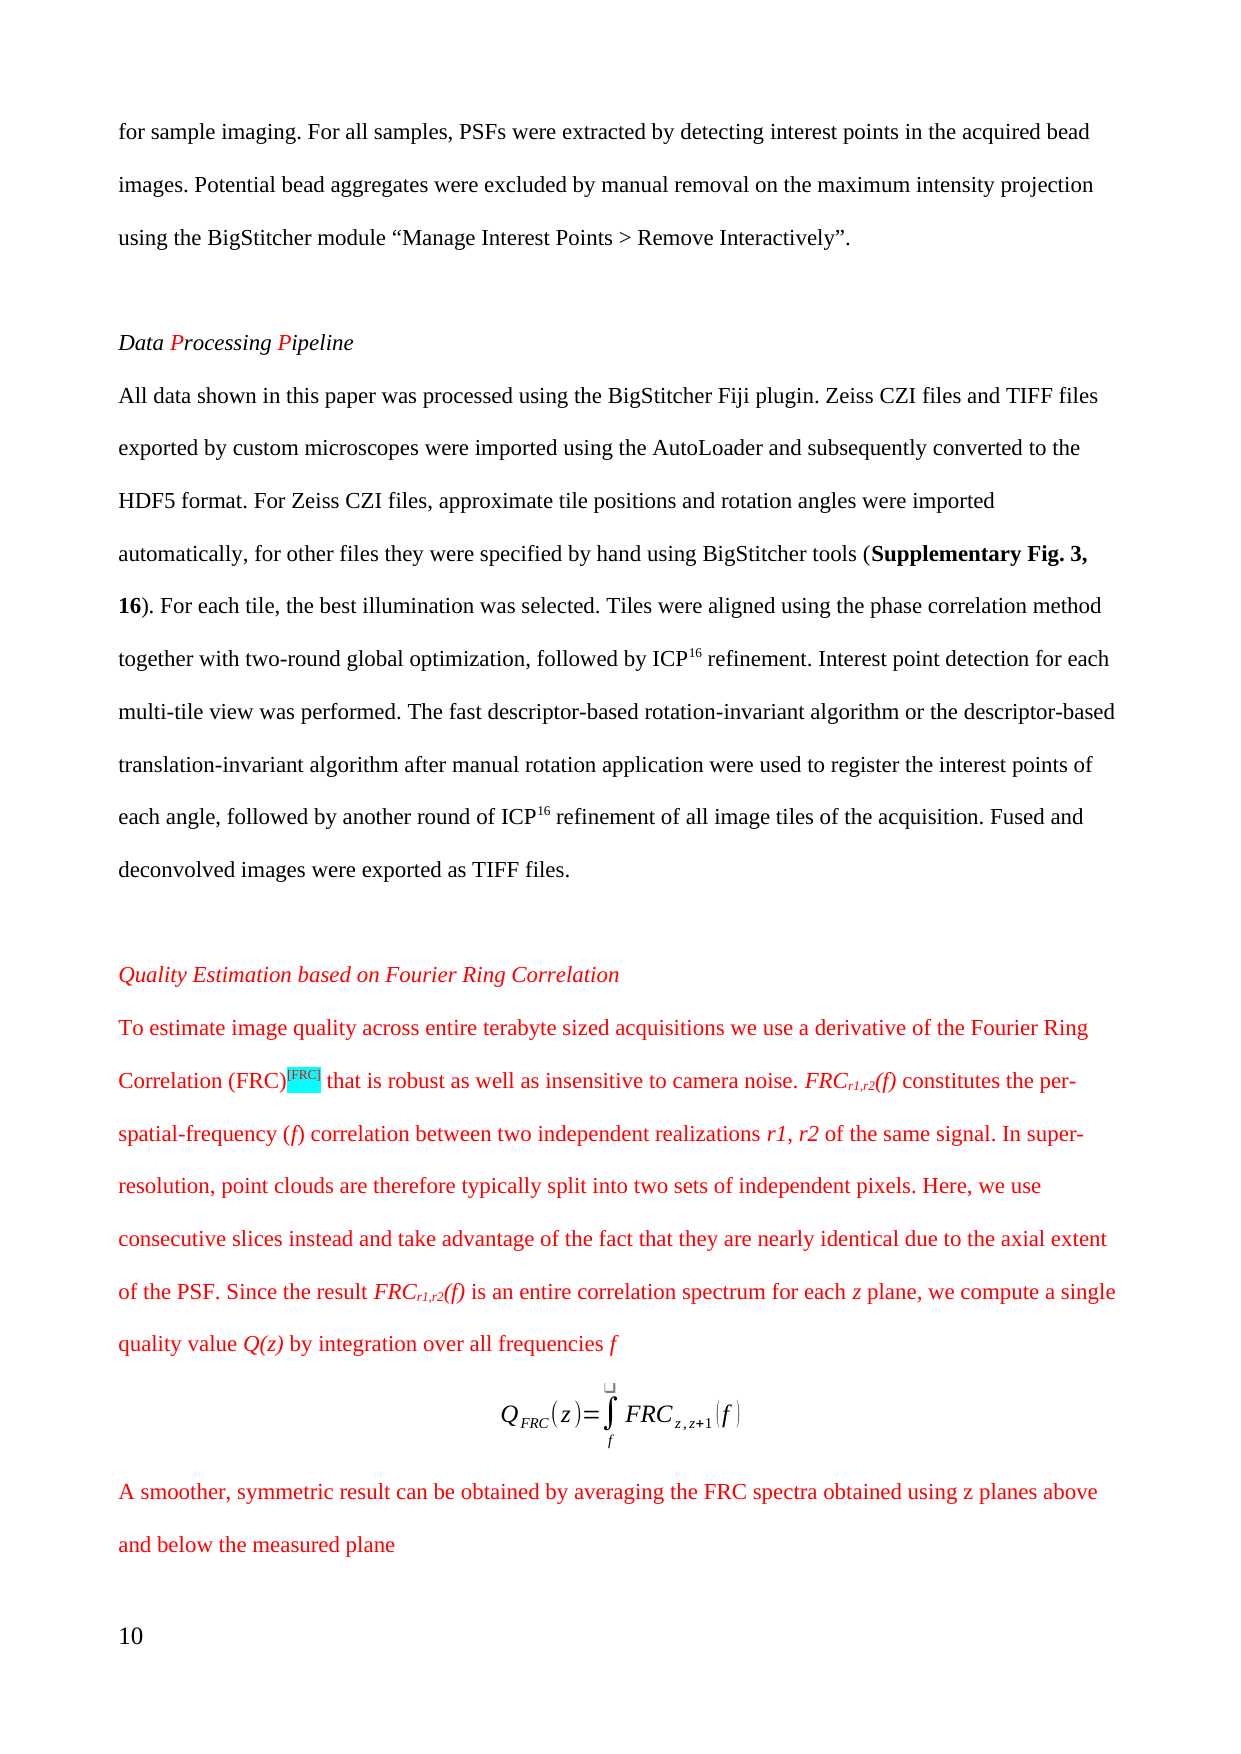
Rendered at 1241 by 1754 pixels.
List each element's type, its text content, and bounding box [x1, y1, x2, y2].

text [118, 118, 1122, 250]
text All data shown in this paper was processed using the BigStitcher Fiji plugin. Zeiss CZI files and TIFF files exported by custom microscopes were imported using the AutoLoader and subsequently converted to the HDF5 format. For Zeiss CZI files, approximate tile positions and rotation angles were imported automatically, for other files they were specified by hand using BigStitcher tools (Supplementary Fig. 3, 16). For each tile, the best illumination was selected. Tiles were aligned using the phase correlation method together with two-round global optimization, followed by ICP16 refinement. Interest point detection for each multi-tile view was performed. The fast descriptor-based rotation-invariant algorithm or the descriptor-based translation-invariant algorithm after manual rotation application were used to register the interest points of each angle, followed by another round of ICP16 refinement of all image tiles of the acquisition. Fused and deconvolved images were exported as TIFF files. [118, 382, 1122, 882]
text Data Processing Pipeline [118, 329, 1122, 355]
text Quality Estimation based on Fourier Ring Correlation [118, 961, 1122, 988]
text To estimate image quality across entire terabyte sized acquisitions we use a derivative of the Fourier Ring Correlation (FRC)[FRC] that is robust as well as insensitive to camera noise. FRCr1,r2(f) constitutes the per-spatial-frequency (f) correlation between two independent realizations r1, r2 of the same signal. In super-resolution, point clouds are therefore typically split into two sets of independent pixels. Here, we use consecutive slices instead and take advantage of the fact that they are nearly identical due to the axial extent of the PSF. Since the result FRCr1,r2(f) is an entire correlation spectrum for each z plane, we compute a single quality value Q(z) by integration over all frequencies f [118, 1014, 1122, 1357]
text A smoother, symmetric result can be obtained by averaging the FRC spectra obtained using z planes above and below the measured plane [118, 1478, 1122, 1557]
